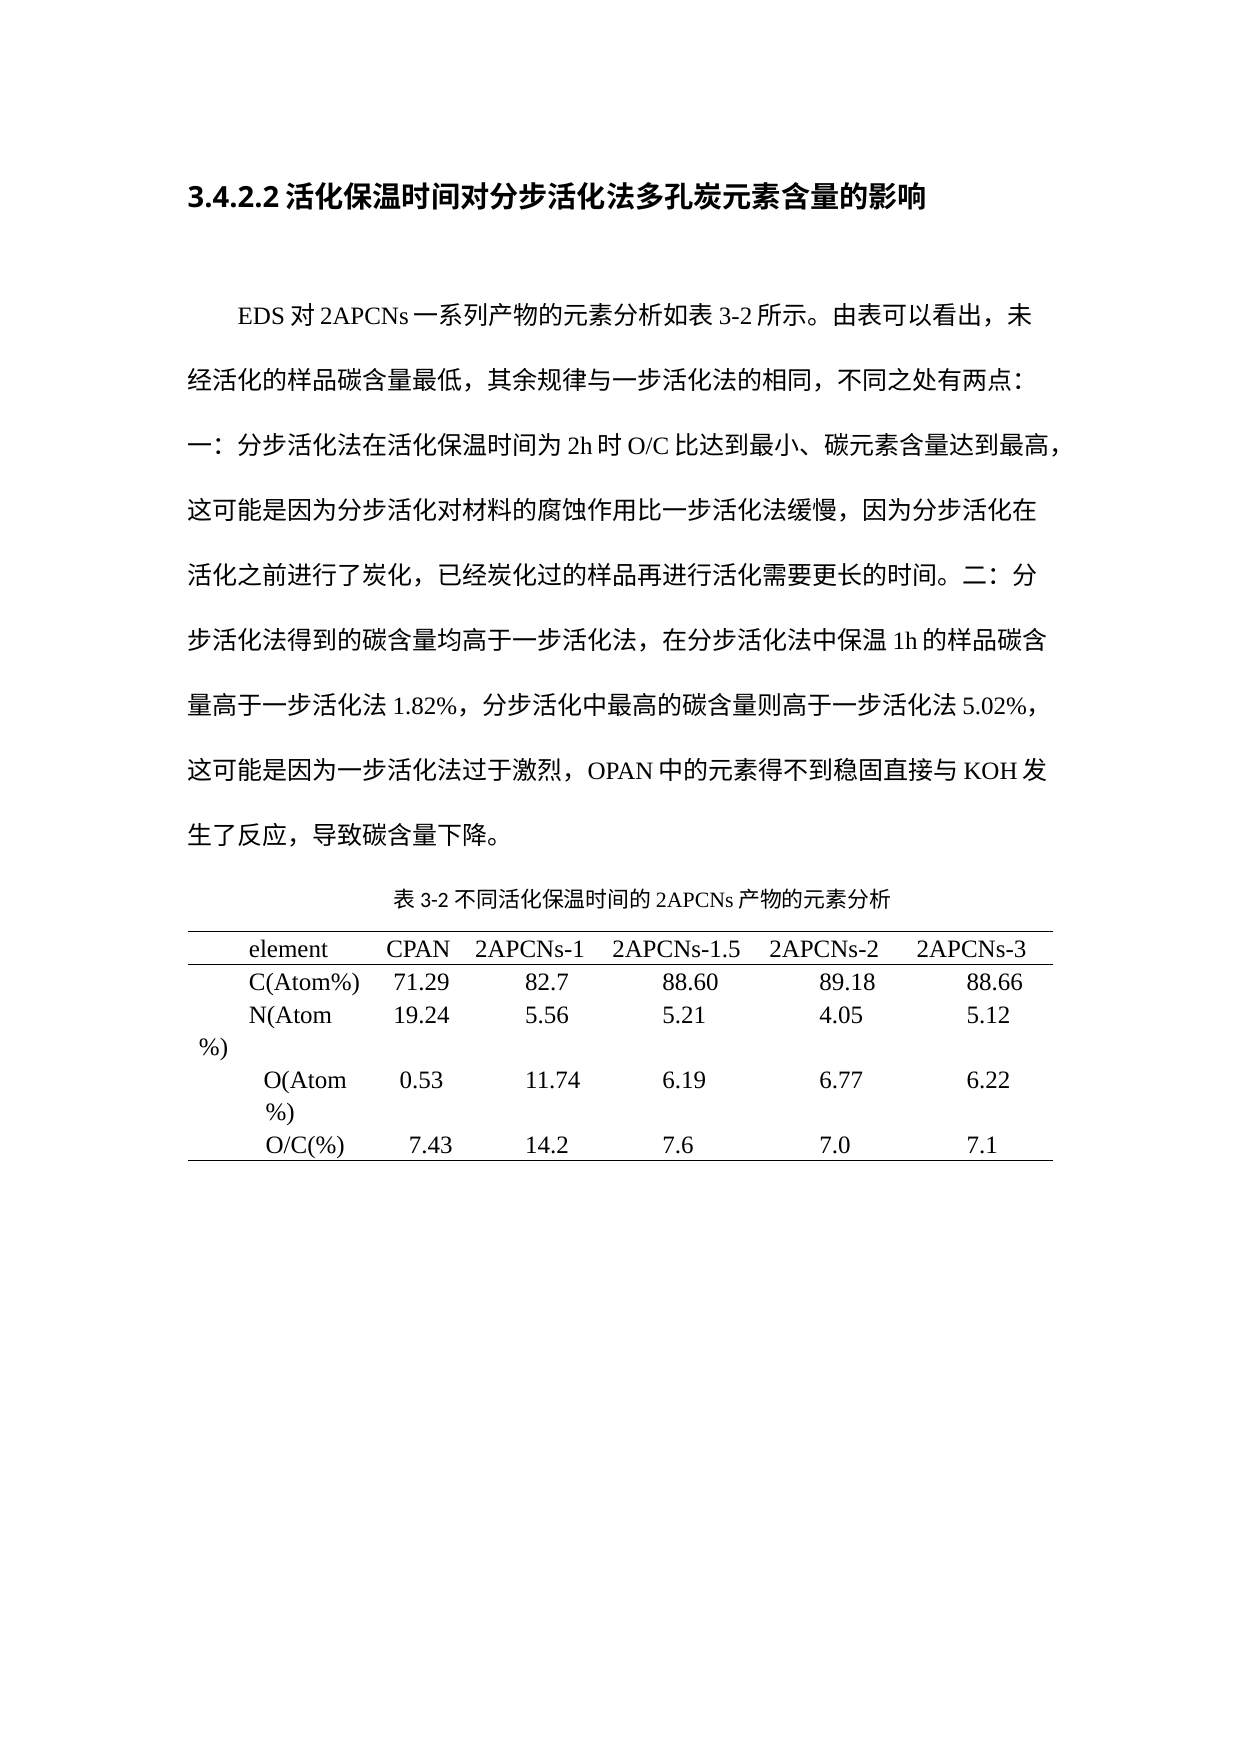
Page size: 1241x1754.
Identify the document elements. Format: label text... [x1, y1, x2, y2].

subtitle 3.4.2.2活化保温时间对分步活化法多孔炭元素含量的影响 [187, 162, 1053, 227]
text EDS对2APCNs一系列产物的元素分析如表3-2所示。由表可以看出，未经活化的样品碳含量最低，其余规律与一步活化法的相同，不同之处有两点：一：分步活化法在活化保温时间为2h时O/C比达到最小、碳元素含量达到最高，这可能是因为分步活化对材料的腐蚀作用比一步活化法缓慢，因为分步活化在活化之前进行了炭化，已经炭化过的样品再进行活化需要更长的时间。二：分步活化法得到的碳含量均高于一步活化法，在分步活化法中保温1h的样品碳含量高于一步活化法1.82%，分步活化中最高的碳含量则高于一步活化法5.02%，这可能是因为一步活化法过于激烈，OPAN中的元素得不到稳固直接与KOH发生了反应，导致碳含量下降。 [187, 281, 1053, 866]
table_cell 82.7 [464, 965, 601, 998]
table_cell 7.1 [905, 1128, 1053, 1160]
table_cell 89.18 [758, 965, 905, 998]
table_header element [188, 932, 372, 964]
table_cell 88.66 [905, 965, 1053, 998]
table_cell 14.2 [464, 1128, 601, 1160]
table_cell 11.74 [464, 1063, 601, 1128]
table_header 2APCNs-1.5 [601, 932, 758, 964]
table_cell 6.19 [601, 1063, 758, 1128]
table_cell C(Atom%) [188, 965, 372, 998]
table_cell 0.53 [373, 1063, 464, 1128]
table_cell 7.43 [373, 1128, 464, 1160]
table_cell O(Atom%) [188, 1063, 372, 1128]
table_cell N(Atom%) [188, 998, 372, 1063]
table_cell 88.60 [601, 965, 758, 998]
table_cell 5.21 [601, 998, 758, 1063]
table_cell O/C(%) [188, 1128, 372, 1160]
table_cell 5.12 [905, 998, 1053, 1063]
table_cell 5.56 [464, 998, 601, 1063]
table_header 2APCNs-3 [905, 932, 1053, 964]
table_cell 71.29 [373, 965, 464, 998]
table_header CPAN [373, 932, 464, 964]
table_cell 19.24 [373, 998, 464, 1063]
table_cell 6.77 [758, 1063, 905, 1128]
table_cell 7.6 [601, 1128, 758, 1160]
table_cell 7.0 [758, 1128, 905, 1160]
table_cell 4.05 [758, 998, 905, 1063]
table_cell 6.22 [905, 1063, 1053, 1128]
text 表 3-2 不同活化保温时间的2APCNs产物的元素分析 [187, 882, 1053, 914]
table_header 2APCNs-2 [758, 932, 905, 964]
table_header 2APCNs-1 [464, 932, 601, 964]
